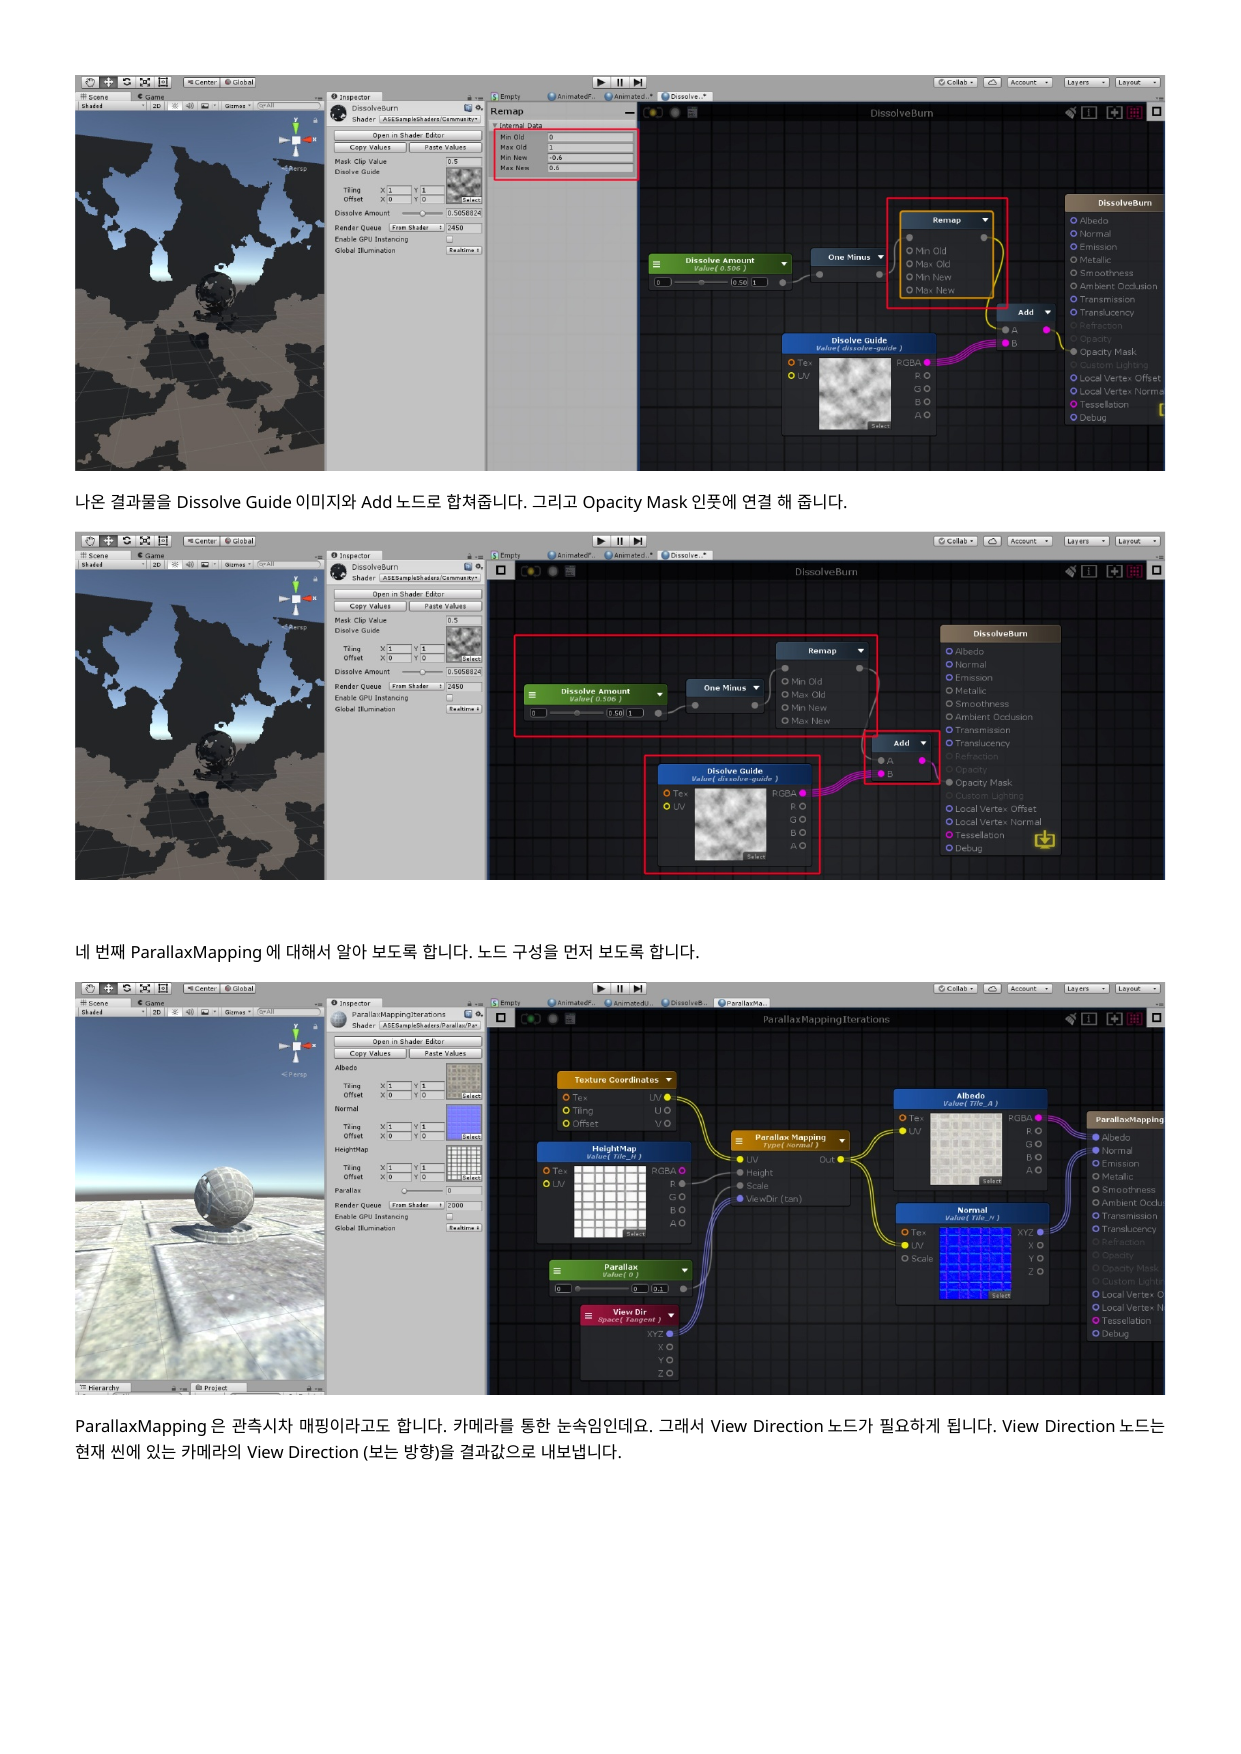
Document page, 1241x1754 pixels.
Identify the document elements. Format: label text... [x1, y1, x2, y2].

text 나온 결과물을 Dissolve Guide이미지와 Add노드로 합쳐줍니다. 그리고 Opacity Mask인풋에 연결 해 줍니다. [75, 489, 1165, 513]
picture [75, 531, 1166, 880]
text 네 번째 ParallaxMapping에 대해서 알아 보도록 합니다. 노드 구성을 먼저 보도록 합니다. [75, 939, 1165, 964]
picture [75, 75, 1166, 471]
picture [75, 982, 1166, 1395]
text ParallaxMapping은 관측시차 매핑이라고도 합니다. 카메라를 통한 눈속임인데요. 그래서 View Direction노드가 필요하게 됩니다. View Direction노드는 현재 씬에 있는 카메라의 View Direction (보는 방향)을 결과값으로 내보냅니다. [75, 1413, 1165, 1464]
